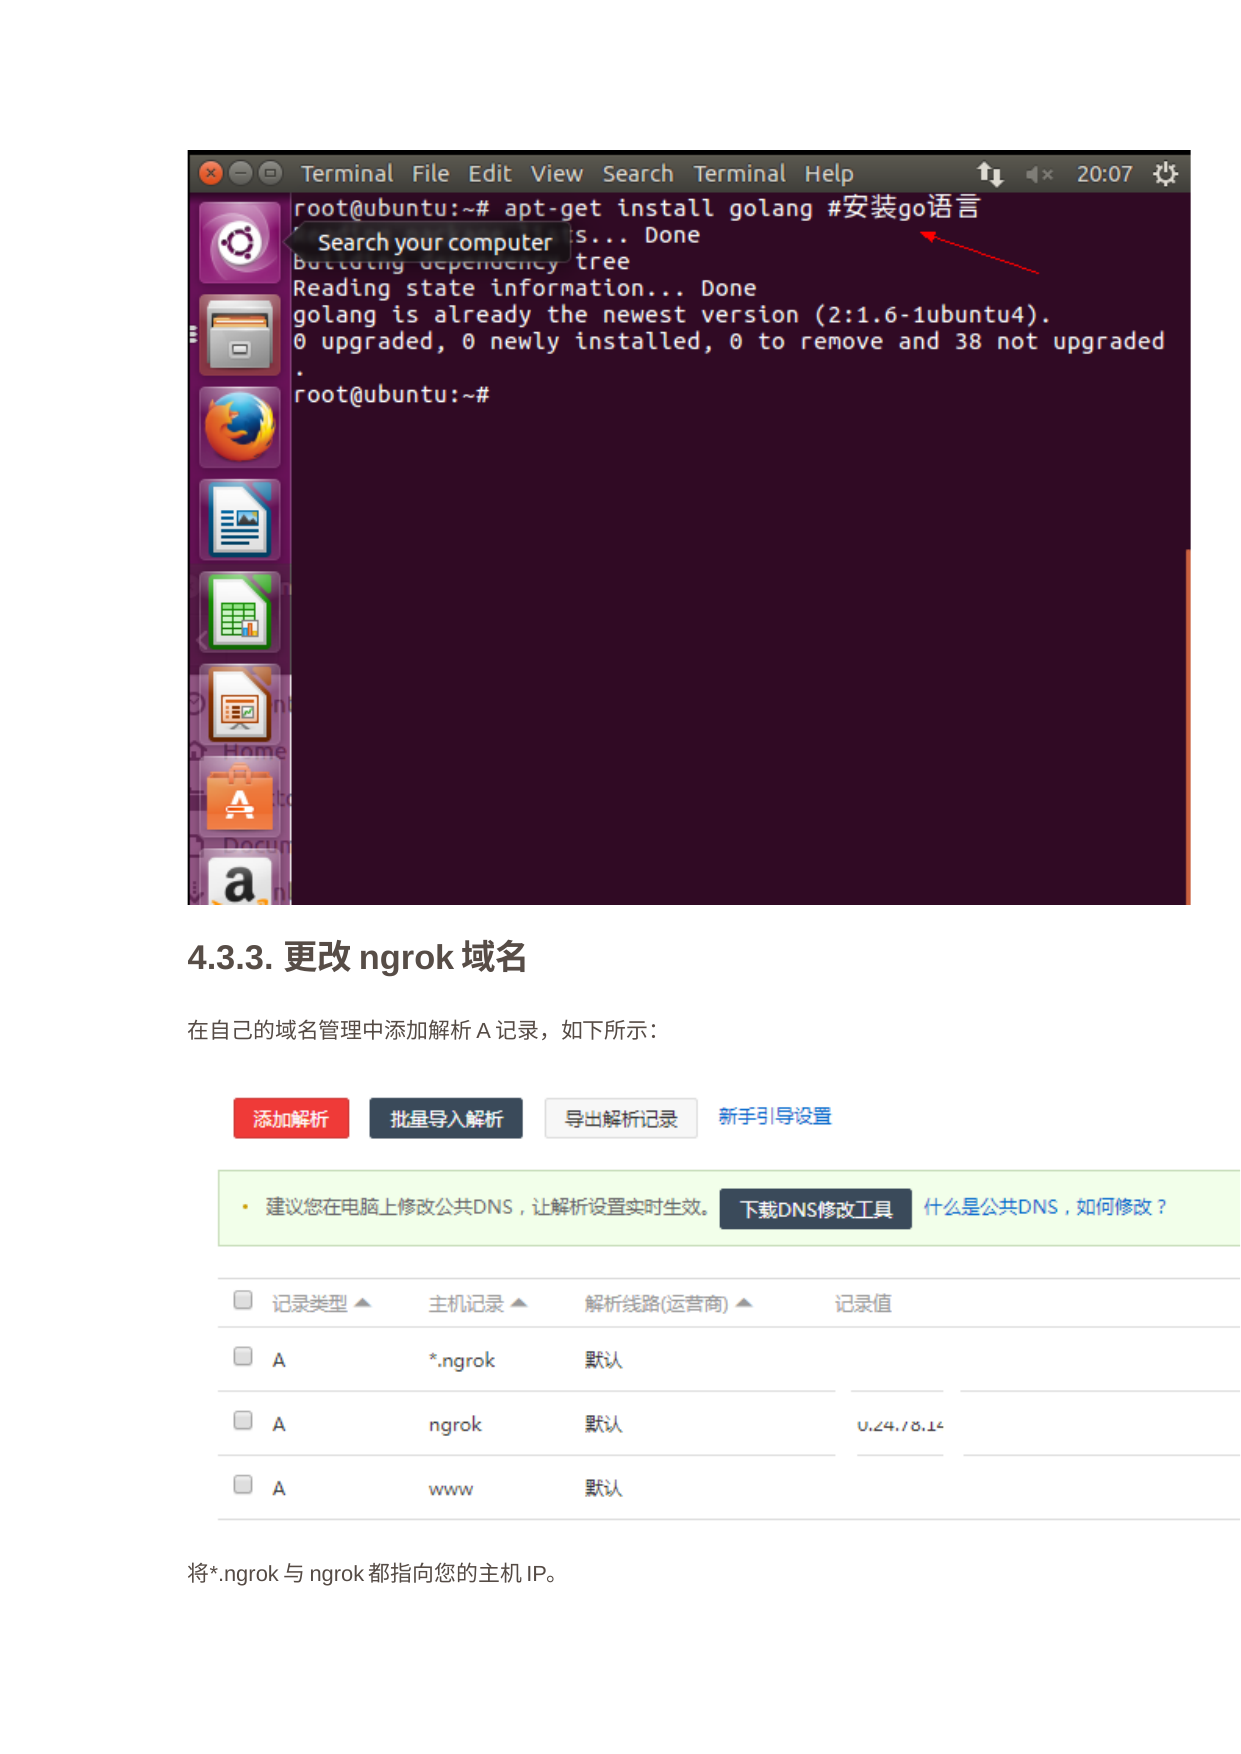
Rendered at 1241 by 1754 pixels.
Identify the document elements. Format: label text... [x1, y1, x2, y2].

text 在自己的域名管理中添加解析A记录，如下所示： [187, 1004, 1053, 1045]
text 将*.ngrok与ngrok都指向您的主机IP。 [187, 1547, 1053, 1587]
picture [187, 1070, 1241, 1522]
picture [187, 150, 1191, 905]
text 4.3.3. 更改ngrok域名 [187, 930, 1053, 979]
